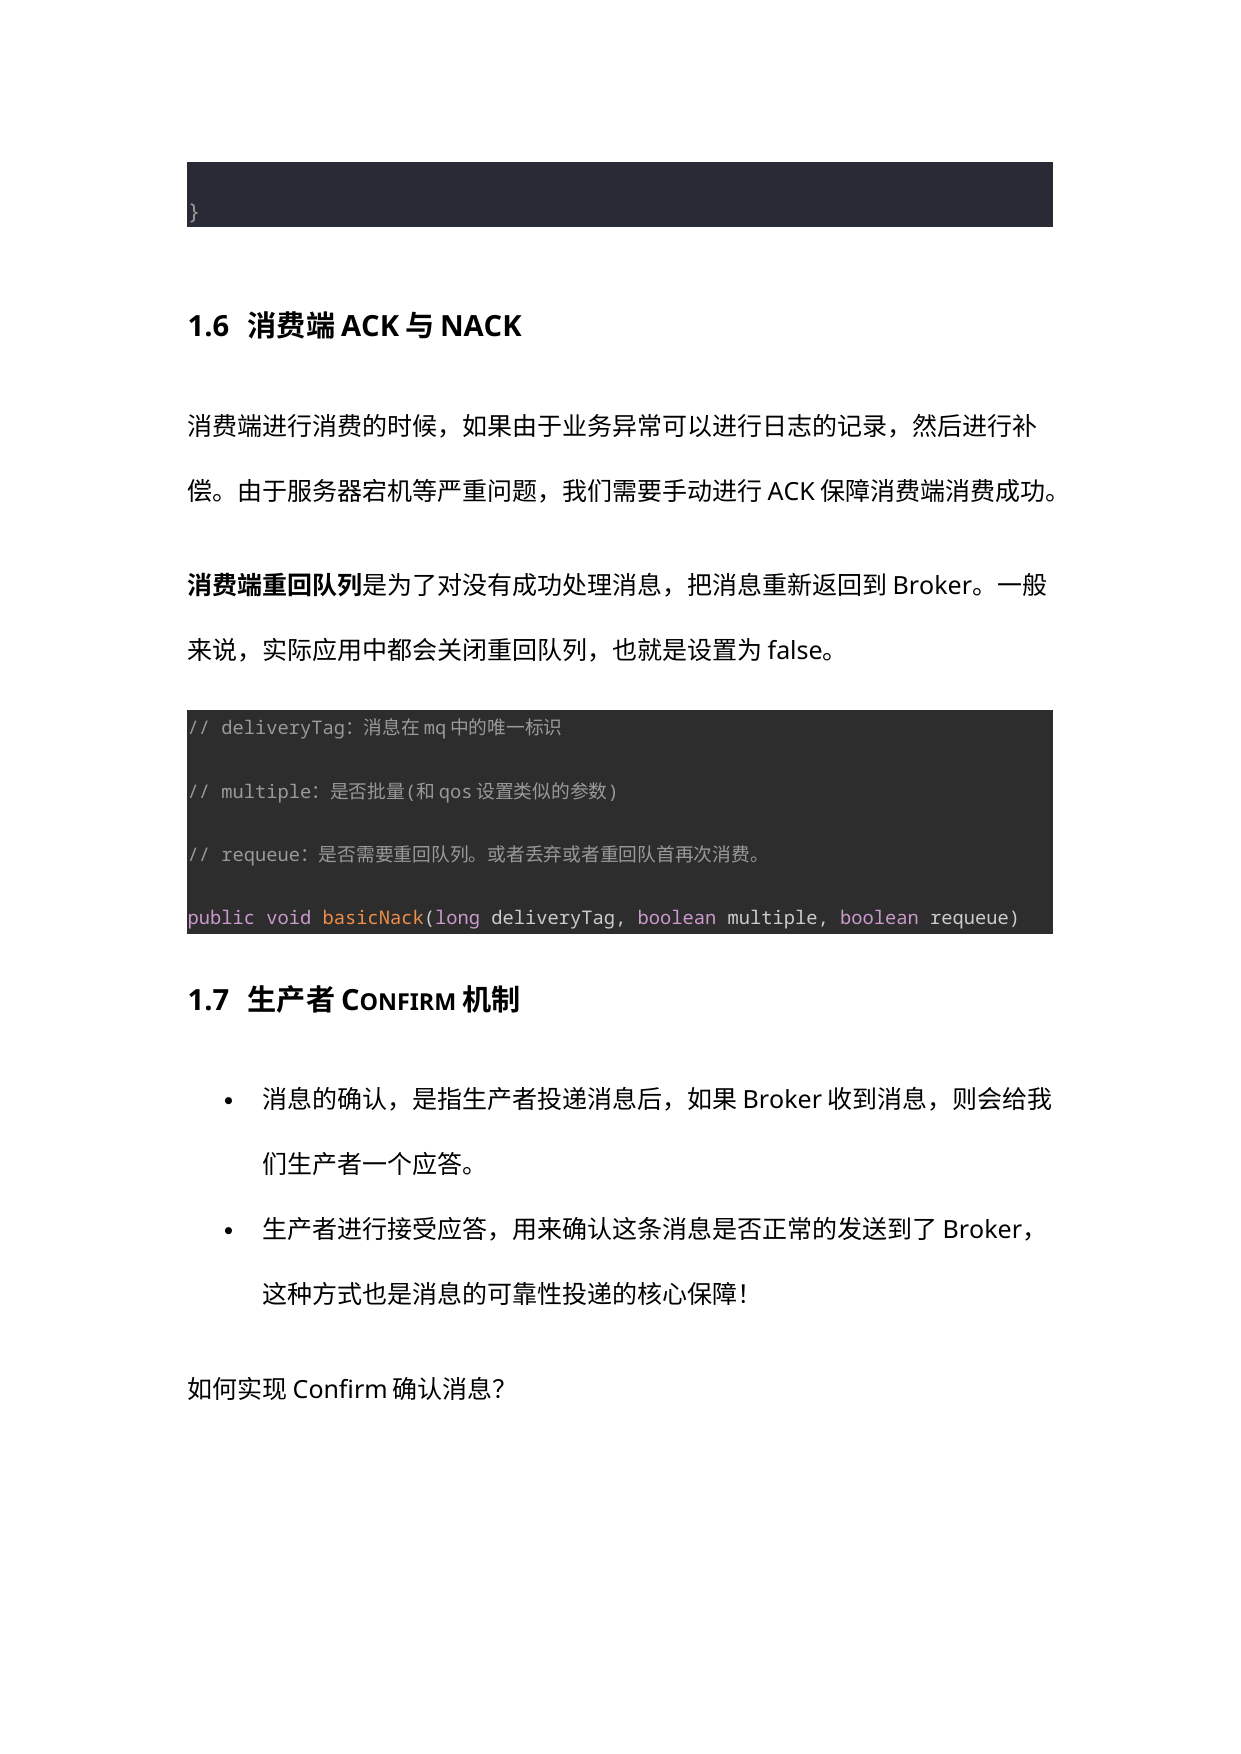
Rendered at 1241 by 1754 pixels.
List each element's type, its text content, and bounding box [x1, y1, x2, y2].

list 生产者进行接受应答，用来确认这条消息是否正常的发送到了Broker，这种方式也是消息的可靠性投递的核心保障！ [225, 1196, 1053, 1326]
subtitle 生产者Confirm机制 [187, 965, 1053, 1030]
text // requeue：是否需要重回队列。或者丢弃或者重回队首再次消费。 [187, 837, 1053, 870]
text 消费端进行消费的时候，如果由于业务异常可以进行日志的记录，然后进行补偿。由于服务器宕机等严重问题，我们需要手动进行ACK保障消费端消费成功。 [187, 392, 1053, 522]
text public void basicNack(long deliveryTag, boolean multiple, boolean requeue) [187, 901, 1053, 934]
text // deliveryTag：消息在mq中的唯一标识 [187, 710, 1053, 742]
subtitle 消费端ACK与NACK [187, 291, 1053, 356]
text // multiple：是否批量(和qos设置类似的参数) [187, 774, 1053, 806]
text 如何实现Confirm确认消息？ [187, 1355, 1053, 1420]
text } [187, 194, 1053, 227]
text 消费端重回队列是为了对没有成功处理消息，把消息重新返回到Broker。一般来说，实际应用中都会关闭重回队列，也就是设置为false。 [187, 551, 1053, 681]
list 消息的确认，是指生产者投递消息后，如果Broker收到消息，则会给我们生产者一个应答。 [225, 1066, 1053, 1196]
